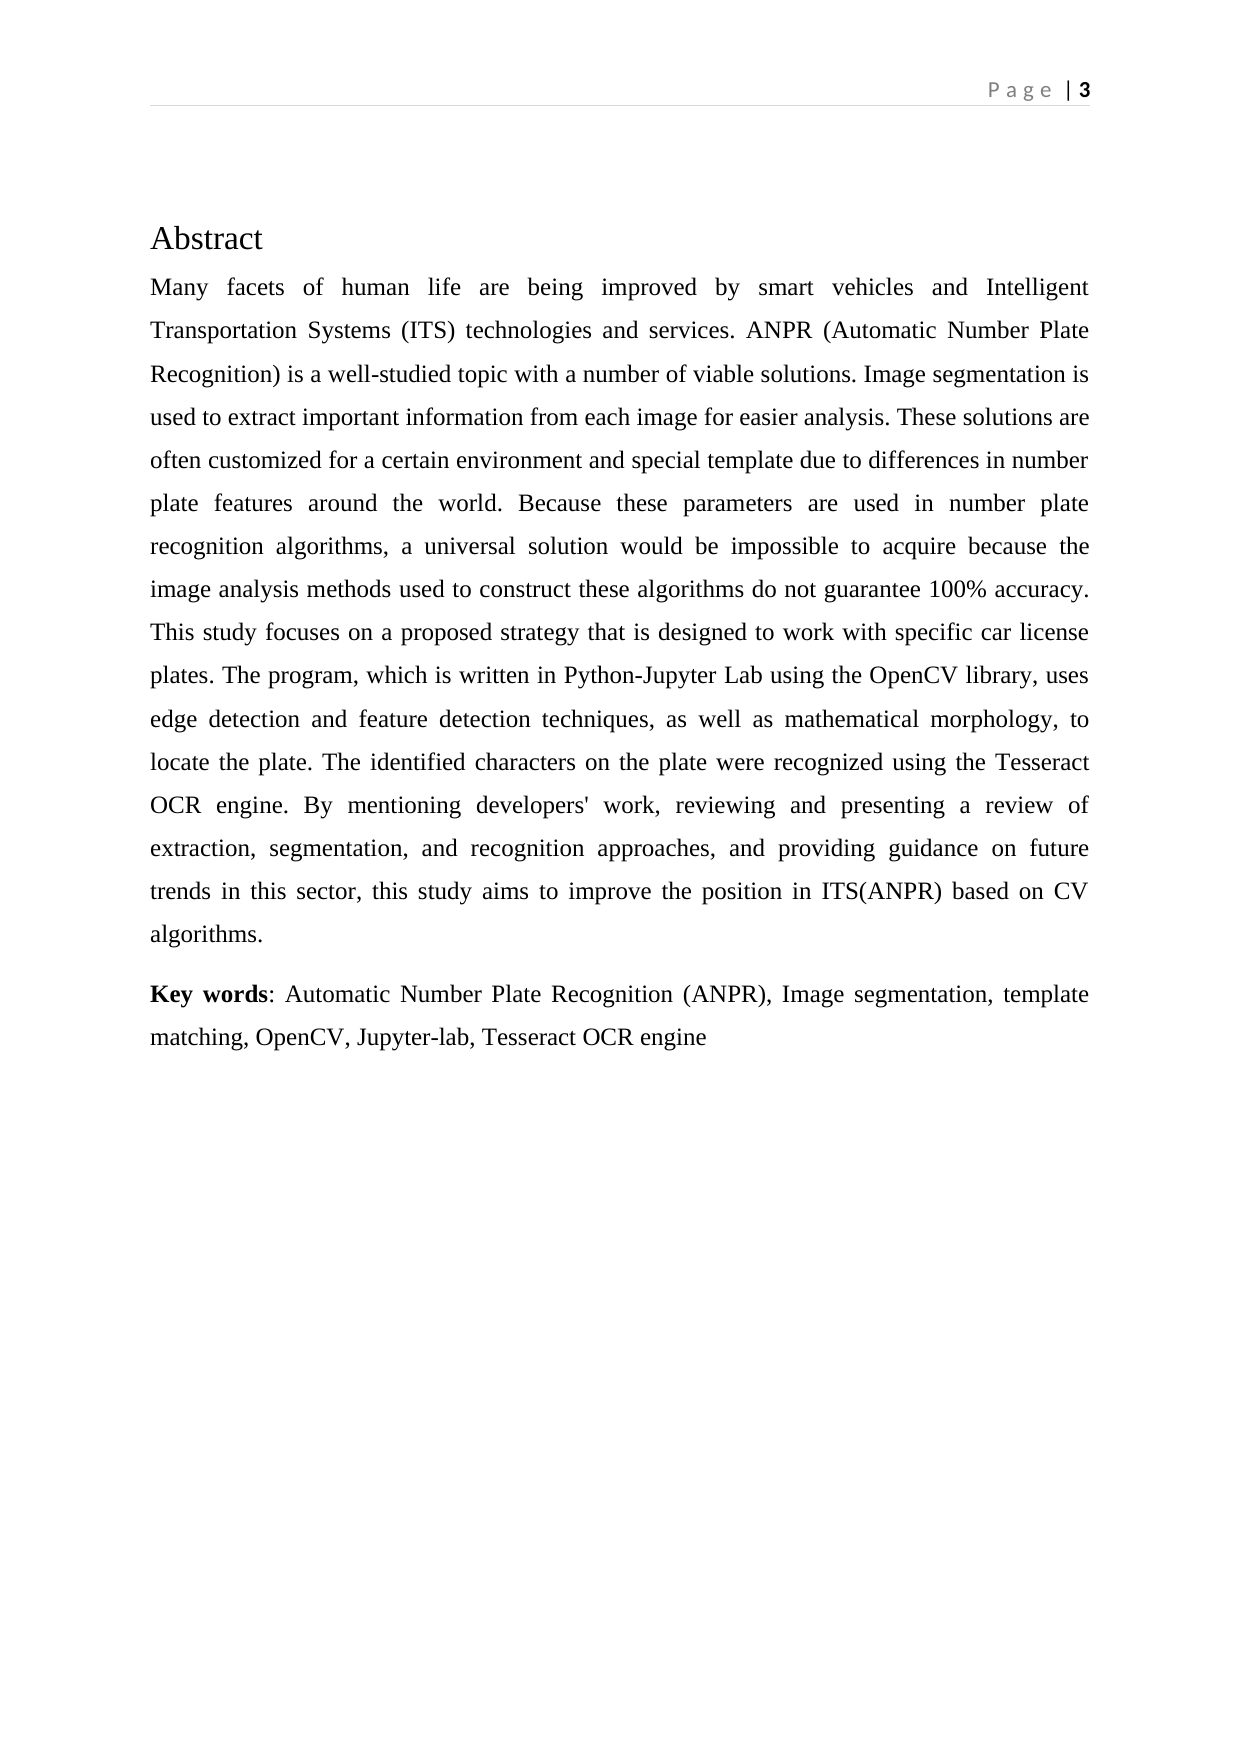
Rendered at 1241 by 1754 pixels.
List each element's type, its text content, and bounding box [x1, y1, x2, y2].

text Key words: Automatic Number Plate Recognition (ANPR), Image segmentation, template matching, OpenCV, Jupyter-lab, Tesseract OCR engine [150, 979, 1090, 1051]
subtitle Abstract [150, 218, 1090, 257]
text Many facets of human life are being improved by smart vehicles and Intelligent Transportation Systems (ITS) technologies and services. ANPR (Automatic Number Plate Recognition) is a well-studied topic with a number of viable solutions. Image segmentation is used to extract important information from each image for easier analysis. These solutions are often customized for a certain environment and special template due to differences in number plate features around the world. Because these parameters are used in number plate recognition algorithms, a universal solution would be impossible to acquire because the image analysis methods used to construct these algorithms do not guarantee 100% accuracy. This study focuses on a proposed strategy that is designed to work with specific car license plates. The program, which is written in Python-Jupyter Lab using the OpenCV library, uses edge detection and feature detection techniques, as well as mathematical morphology, to locate the plate. The identified characters on the plate were recognized using the Tesseract OCR engine. By mentioning developers' work, reviewing and presenting a review of extraction, segmentation, and recognition approaches, and providing guidance on future trends in this sector, this study aims to improve the position in ITS(ANPR) based on CV algorithms. [150, 272, 1090, 948]
